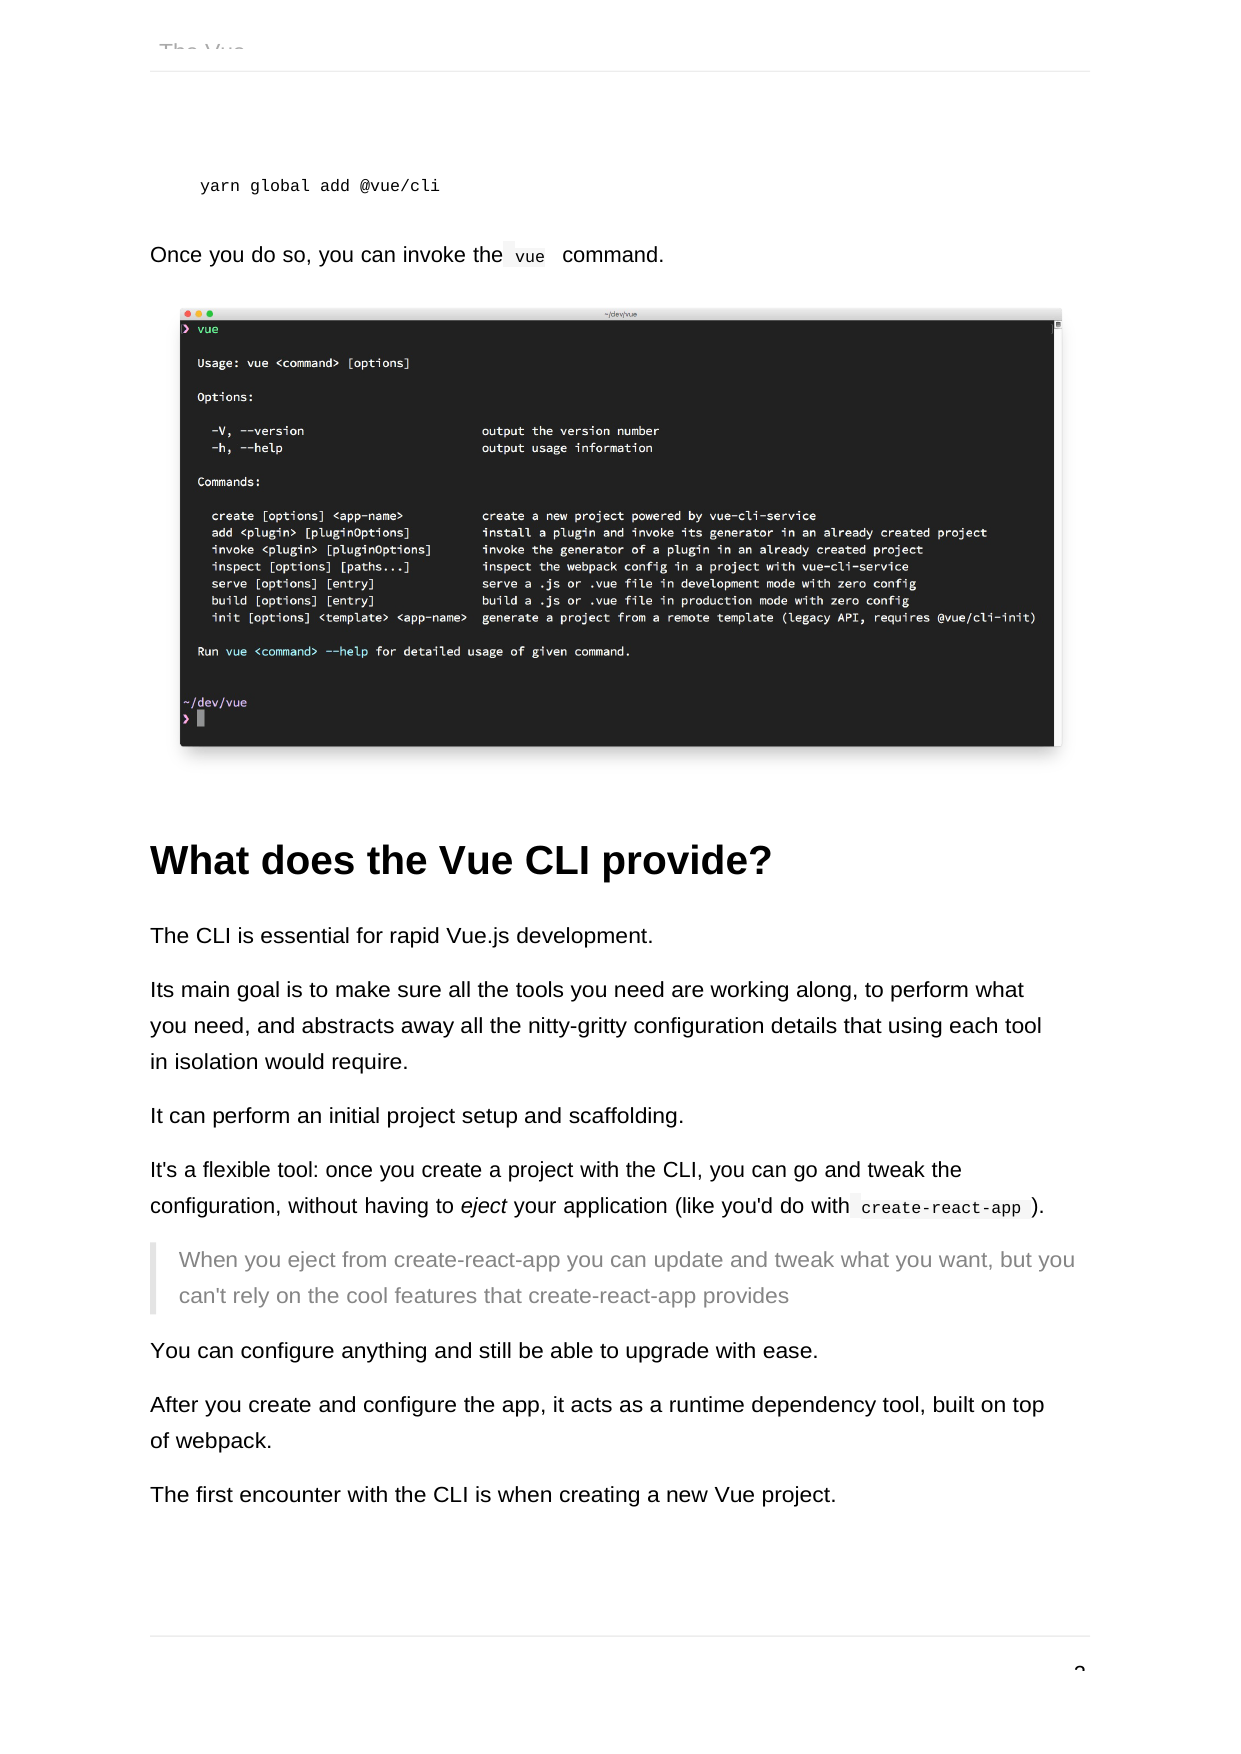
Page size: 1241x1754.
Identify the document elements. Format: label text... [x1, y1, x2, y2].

subtitle What does the Vue CLI provide? [150, 836, 1159, 883]
text The CLI is essential for rapid Vue.js development. [150, 923, 1159, 948]
text After you create and configure the app, it acts as a runtime dependency tool, built on top of webpack. [150, 1392, 1062, 1453]
picture [157, 294, 1088, 786]
text The first encounter with the CLI is when creating a new Vue project. [150, 1482, 1159, 1507]
text It's a flexible tool: once you create a project with the CLI, you can go and tweak the configuration, without having to eject your application (like you'd do with create-react-app ). [150, 1157, 1062, 1219]
text When you eject from create-react-app you can update and tweak what you want, but you can't rely on the cool features that create-react-app provides [178, 1247, 1091, 1308]
text Its main goal is to make sure all the tools you need are working along, to perform what you need, and abstracts away all the nitty-gritty configuration details that using each tool in isolation would require. [150, 977, 1062, 1074]
text Once you do so, you can invoke the vue command. [150, 241, 503, 267]
text You can configure anything and still be able to upgrade with ease. [150, 1337, 1159, 1363]
text Once you do so, you can invoke the vue command. [515, 241, 1159, 267]
text It can perform an initial project setup and scaffolding. [150, 1103, 1159, 1128]
